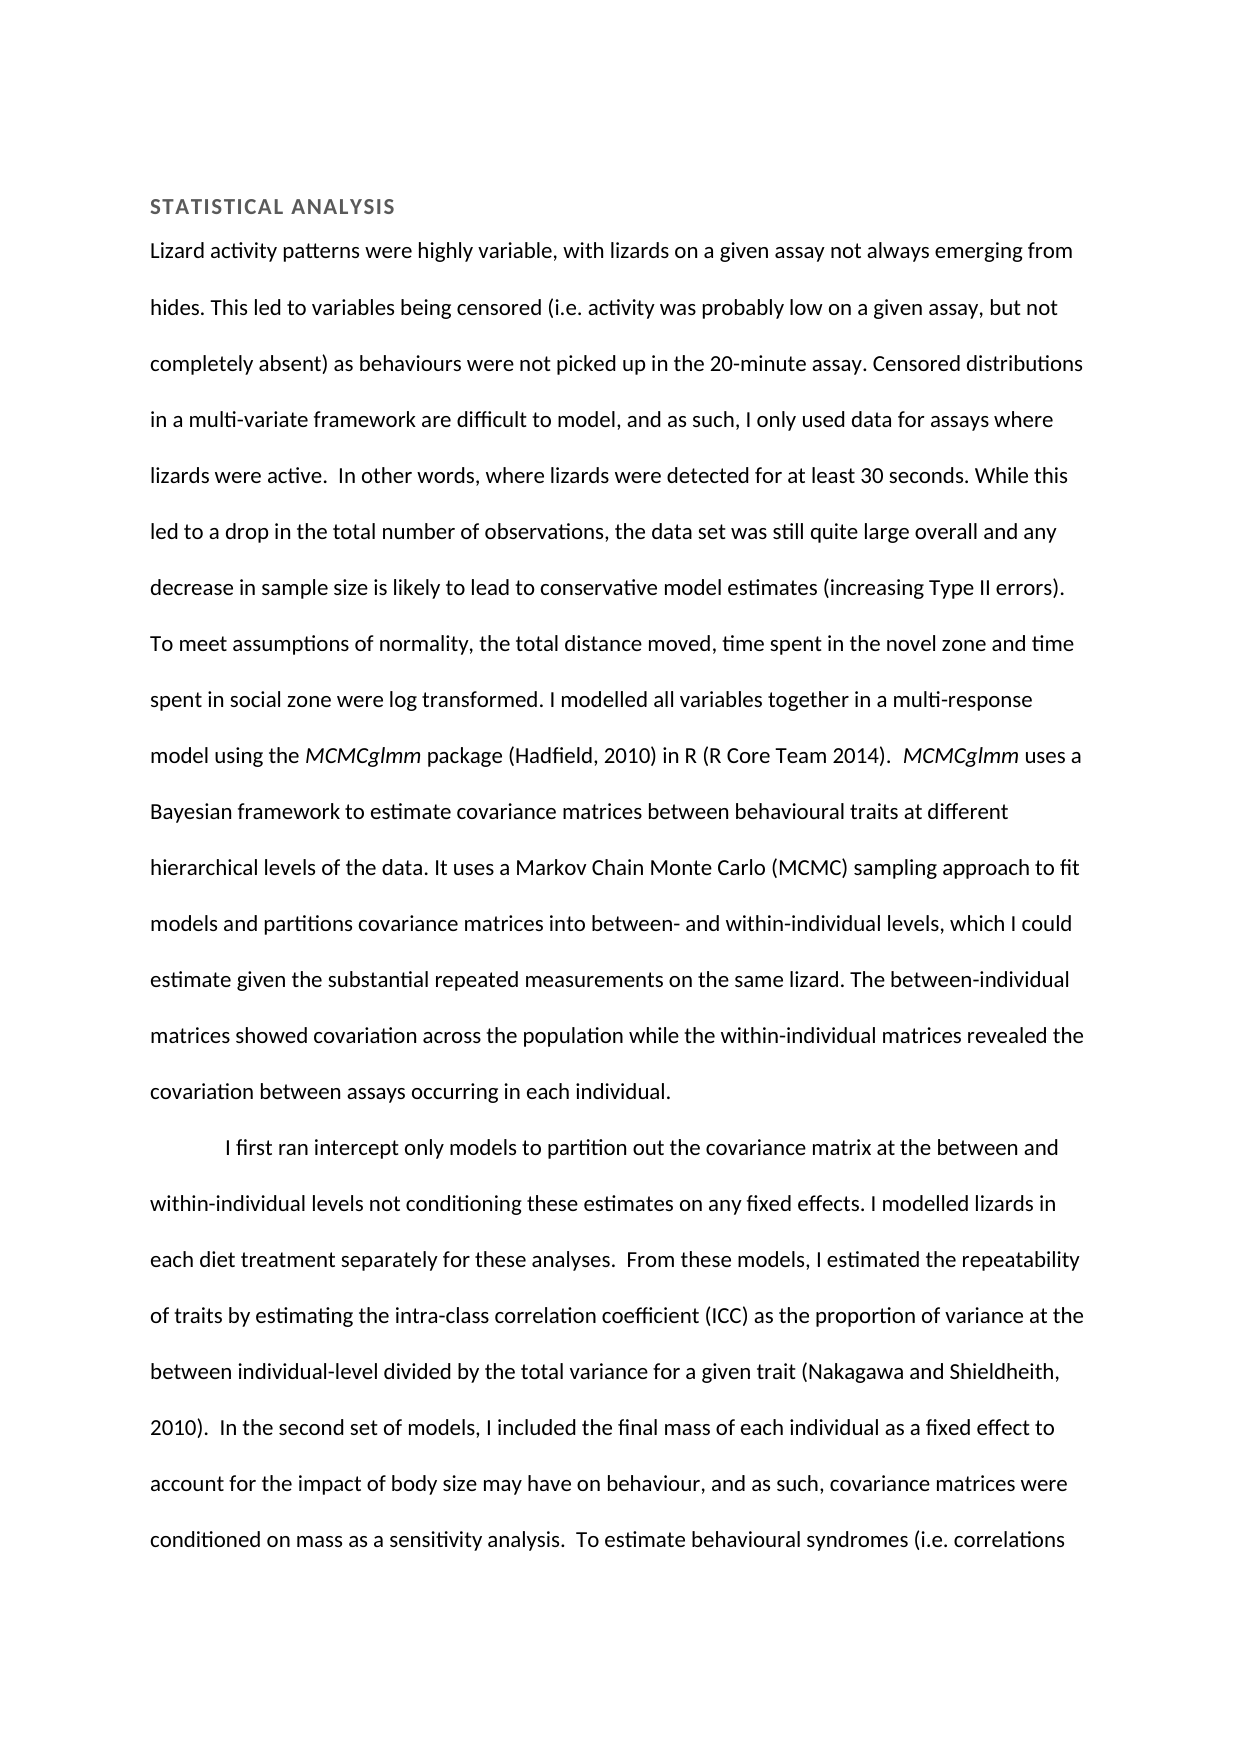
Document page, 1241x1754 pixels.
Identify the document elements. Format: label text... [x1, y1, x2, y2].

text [150, 1133, 1090, 1554]
subtitle STATISTICAL ANALYSIS [150, 192, 1090, 220]
text Lizard activity patterns were highly variable, with lizards on a given assay not always emerging from hides. This led to variables being censored (i.e. activity was probably low on a given assay, but not completely absent) as behaviours were not picked up in the 20-minute assay. Censored distributions in a multi-variate framework are difficult to model, and as such, I only used data for assays where lizards were active. In other words, where lizards were detected for at least 30 seconds. While this led to a drop in the total number of observations, the data set was still quite large overall and any decrease in sample size is likely to lead to conservative model estimates (increasing Type II errors). To meet assumptions of normality, the total distance moved, time spent in the novel zone and time spent in social zone were log transformed. I modelled all variables together in a multi-response model using the MCMCglmm package (Hadfield, 2010) in R (R Core Team 2014). MCMCglmm uses a Bayesian framework to estimate covariance matrices between behavioural traits at different hierarchical levels of the data. It uses a Markov Chain Monte Carlo (MCMC) sampling approach to fit models and partitions covariance matrices into between- and within-individual levels, which I could estimate given the substantial repeated measurements on the same lizard. The between-individual matrices showed covariation across the population while the within-individual matrices revealed the covariation between assays occurring in each individual. [150, 237, 1090, 1105]
